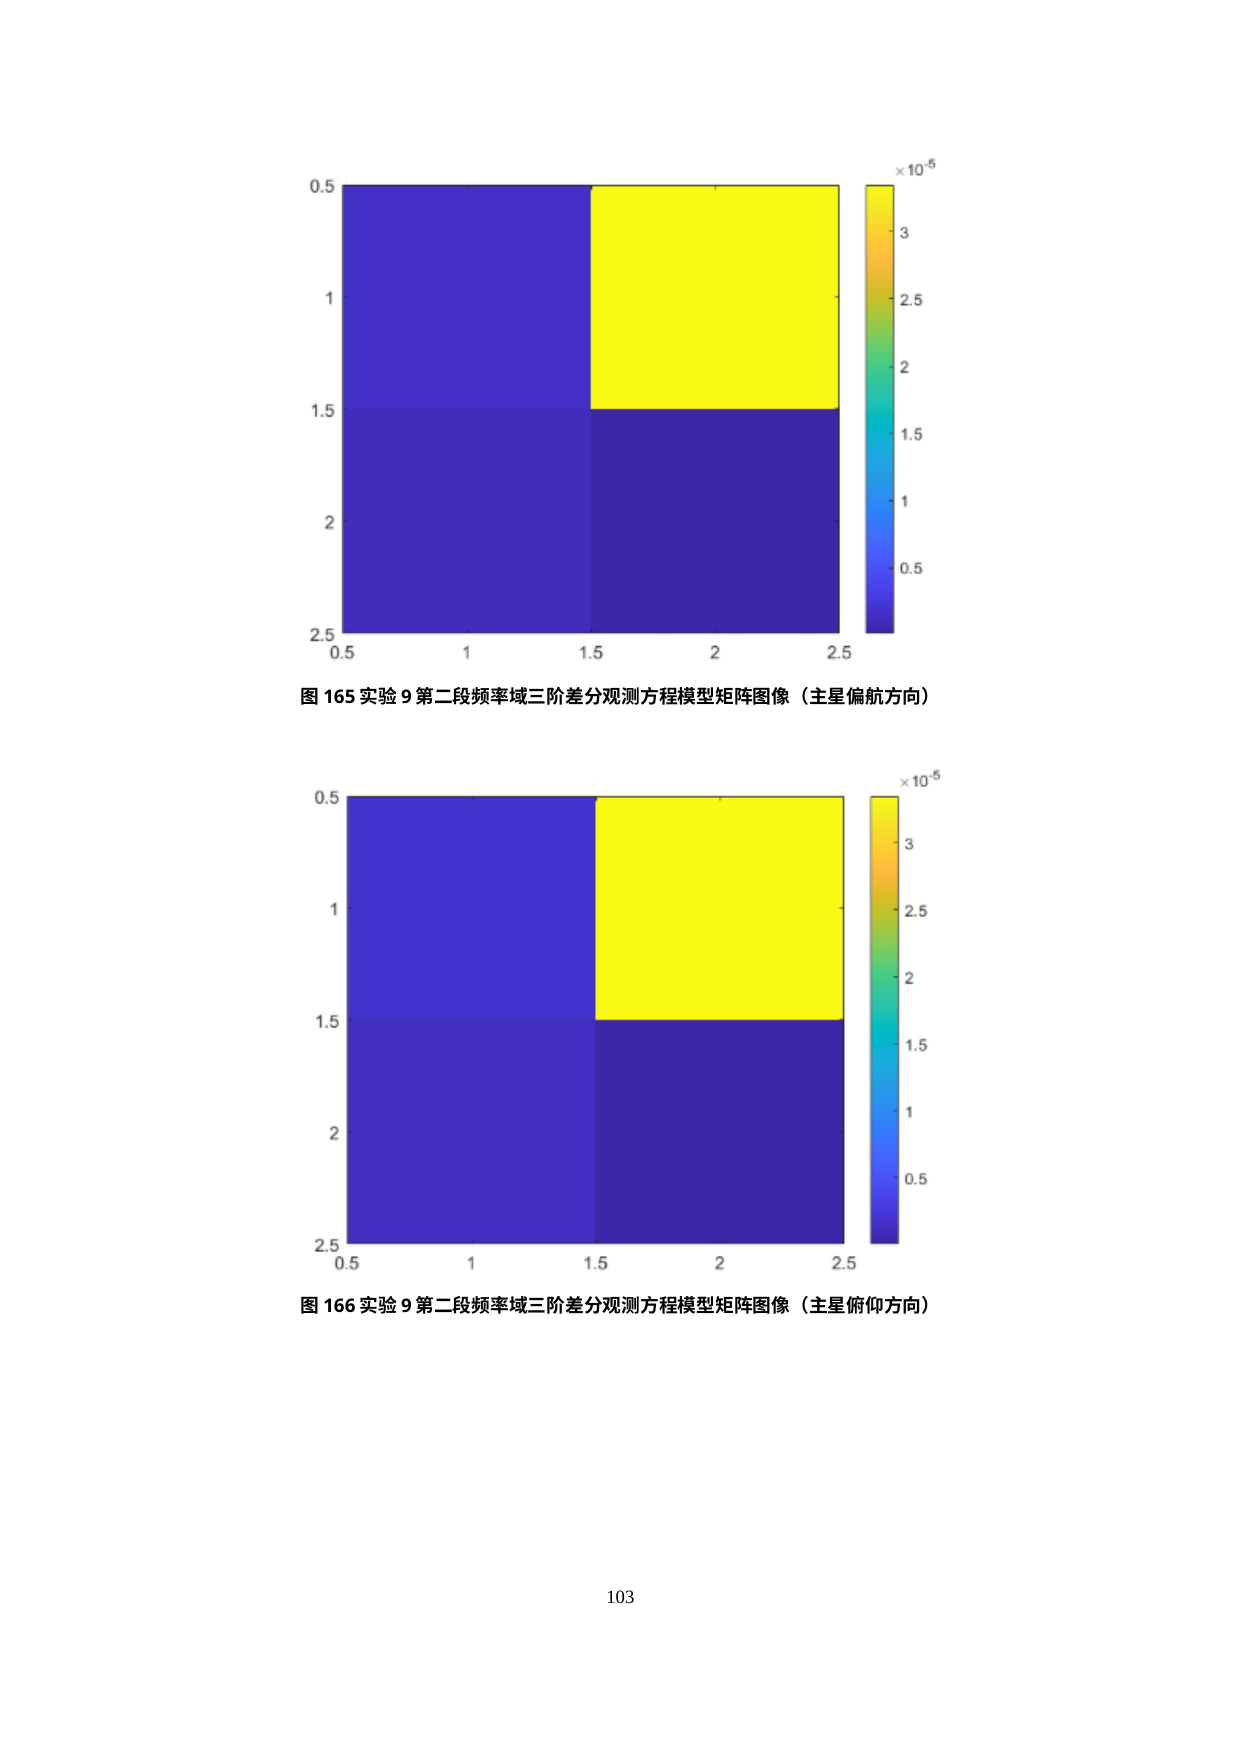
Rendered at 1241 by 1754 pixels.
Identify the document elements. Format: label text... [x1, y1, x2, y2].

picture [292, 150, 948, 668]
picture [292, 765, 948, 1277]
text 图 165 实验9第二段频率域三阶差分观测方程模型矩阵图像（主星偏航方向） [187, 682, 1053, 709]
text 图 166 实验9第二段频率域三阶差分观测方程模型矩阵图像（主星俯仰方向） [187, 1291, 1053, 1318]
